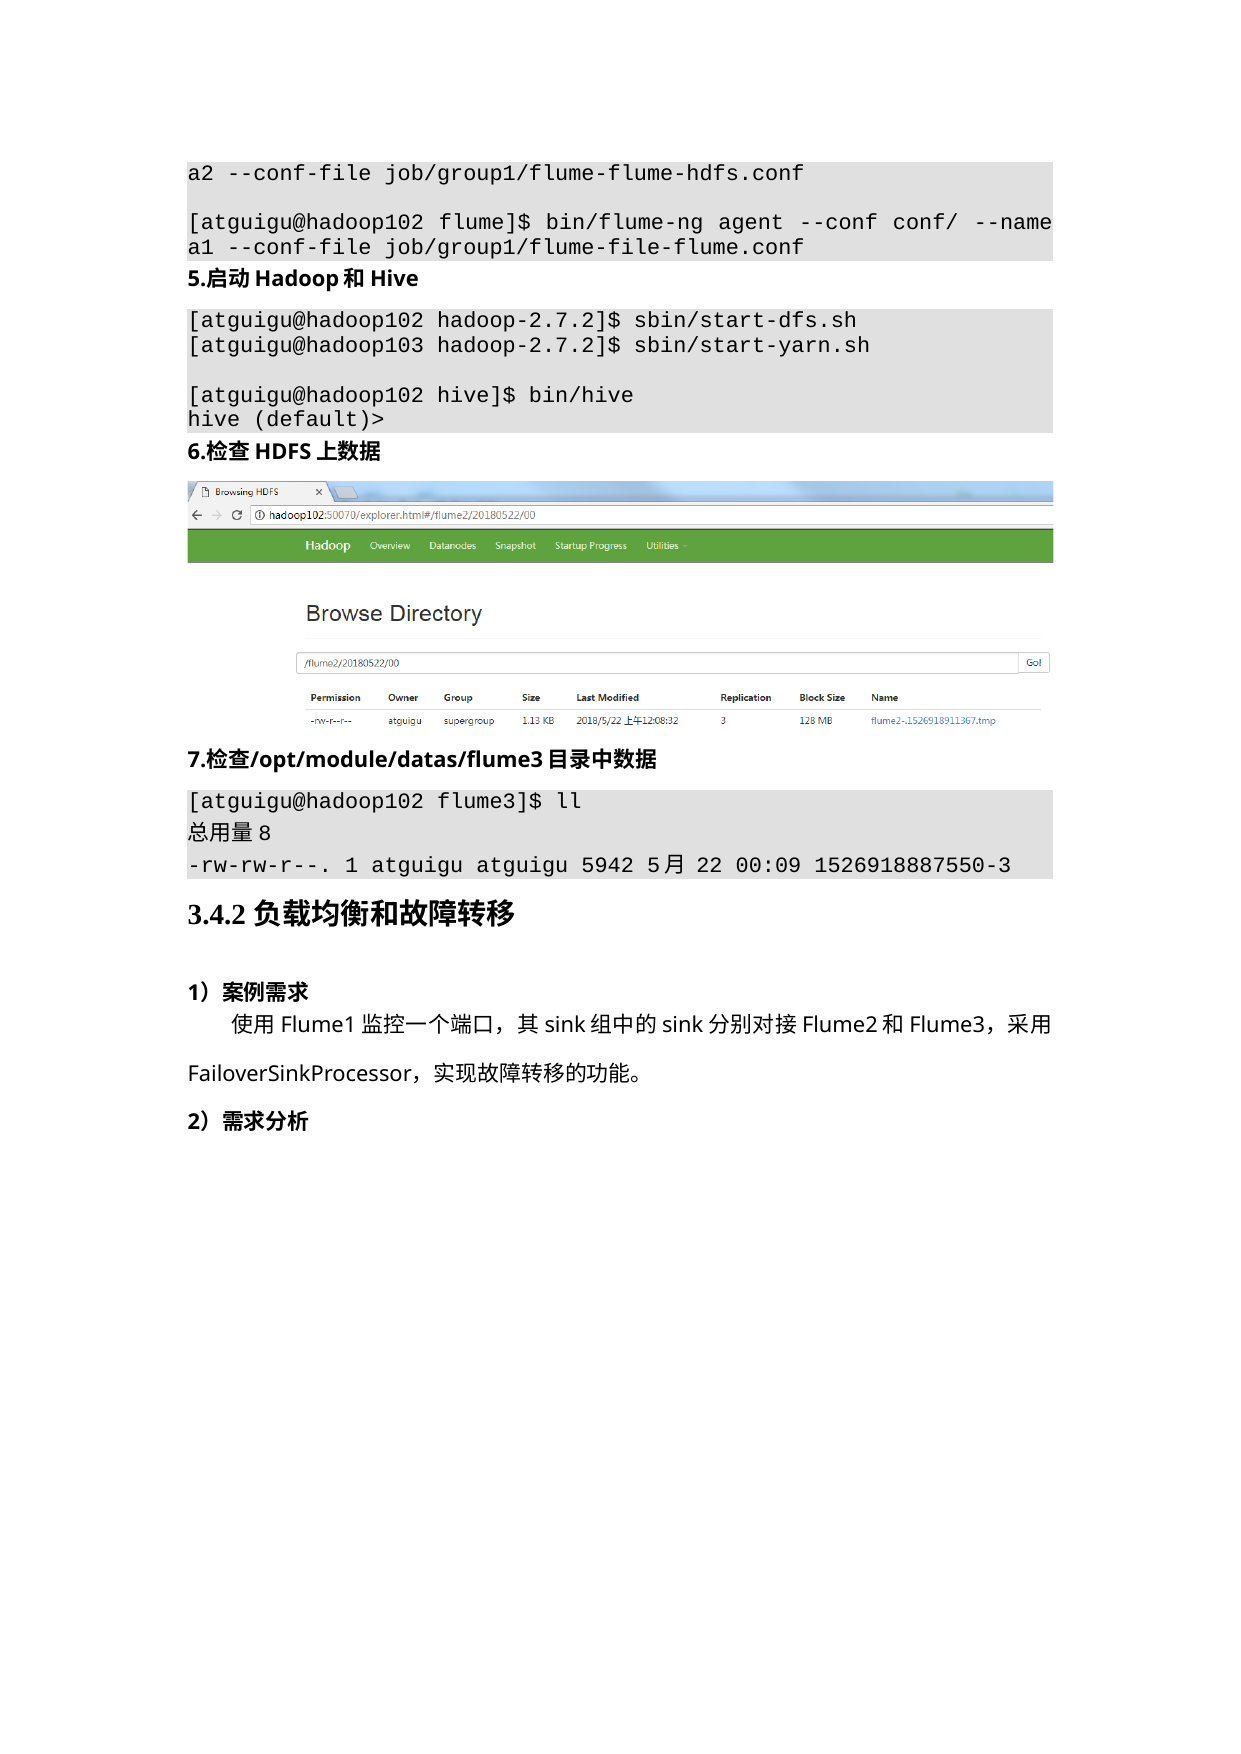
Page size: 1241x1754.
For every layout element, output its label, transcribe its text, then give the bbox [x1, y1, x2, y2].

text 总用量 8 [187, 815, 1053, 847]
text 2）需求分析 [187, 1104, 1053, 1136]
text 6.检查HDFS上数据 [187, 433, 1053, 466]
text [atguigu@hadoop102 flume]$ bin/flume-ng agent --conf conf/ --name a1 --conf-file job/group1/flume-file-flume.conf [187, 212, 1053, 261]
text [atguigu@hadoop102 hive]$ bin/hive [187, 384, 1053, 409]
text [atguigu@hadoop102 flume3]$ ll [187, 790, 1053, 815]
text 5.启动Hadoop和Hive [187, 261, 1053, 294]
text -rw-rw-r--. 1 atguigu atguigu 5942 5月 22 00:09 1526918887550-3 [187, 847, 1053, 879]
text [187, 162, 1053, 187]
subtitle 3.4.2 负载均衡和故障转移 [187, 879, 1053, 944]
text 使用Flume1监控一个端口，其sink组中的sink分别对接Flume2和Flume3，采用FailoverSinkProcessor，实现故障转移的功能。 [187, 1007, 1053, 1088]
text [atguigu@hadoop103 hadoop-2.7.2]$ sbin/start-yarn.sh [187, 334, 1053, 359]
text 1）案例需求 [187, 974, 1053, 1007]
text hive (default)> [187, 409, 1053, 433]
text [atguigu@hadoop102 hadoop-2.7.2]$ sbin/start-dfs.sh [187, 309, 1053, 334]
text 7.检查/opt/module/datas/flume3目录中数据 [187, 742, 1053, 774]
